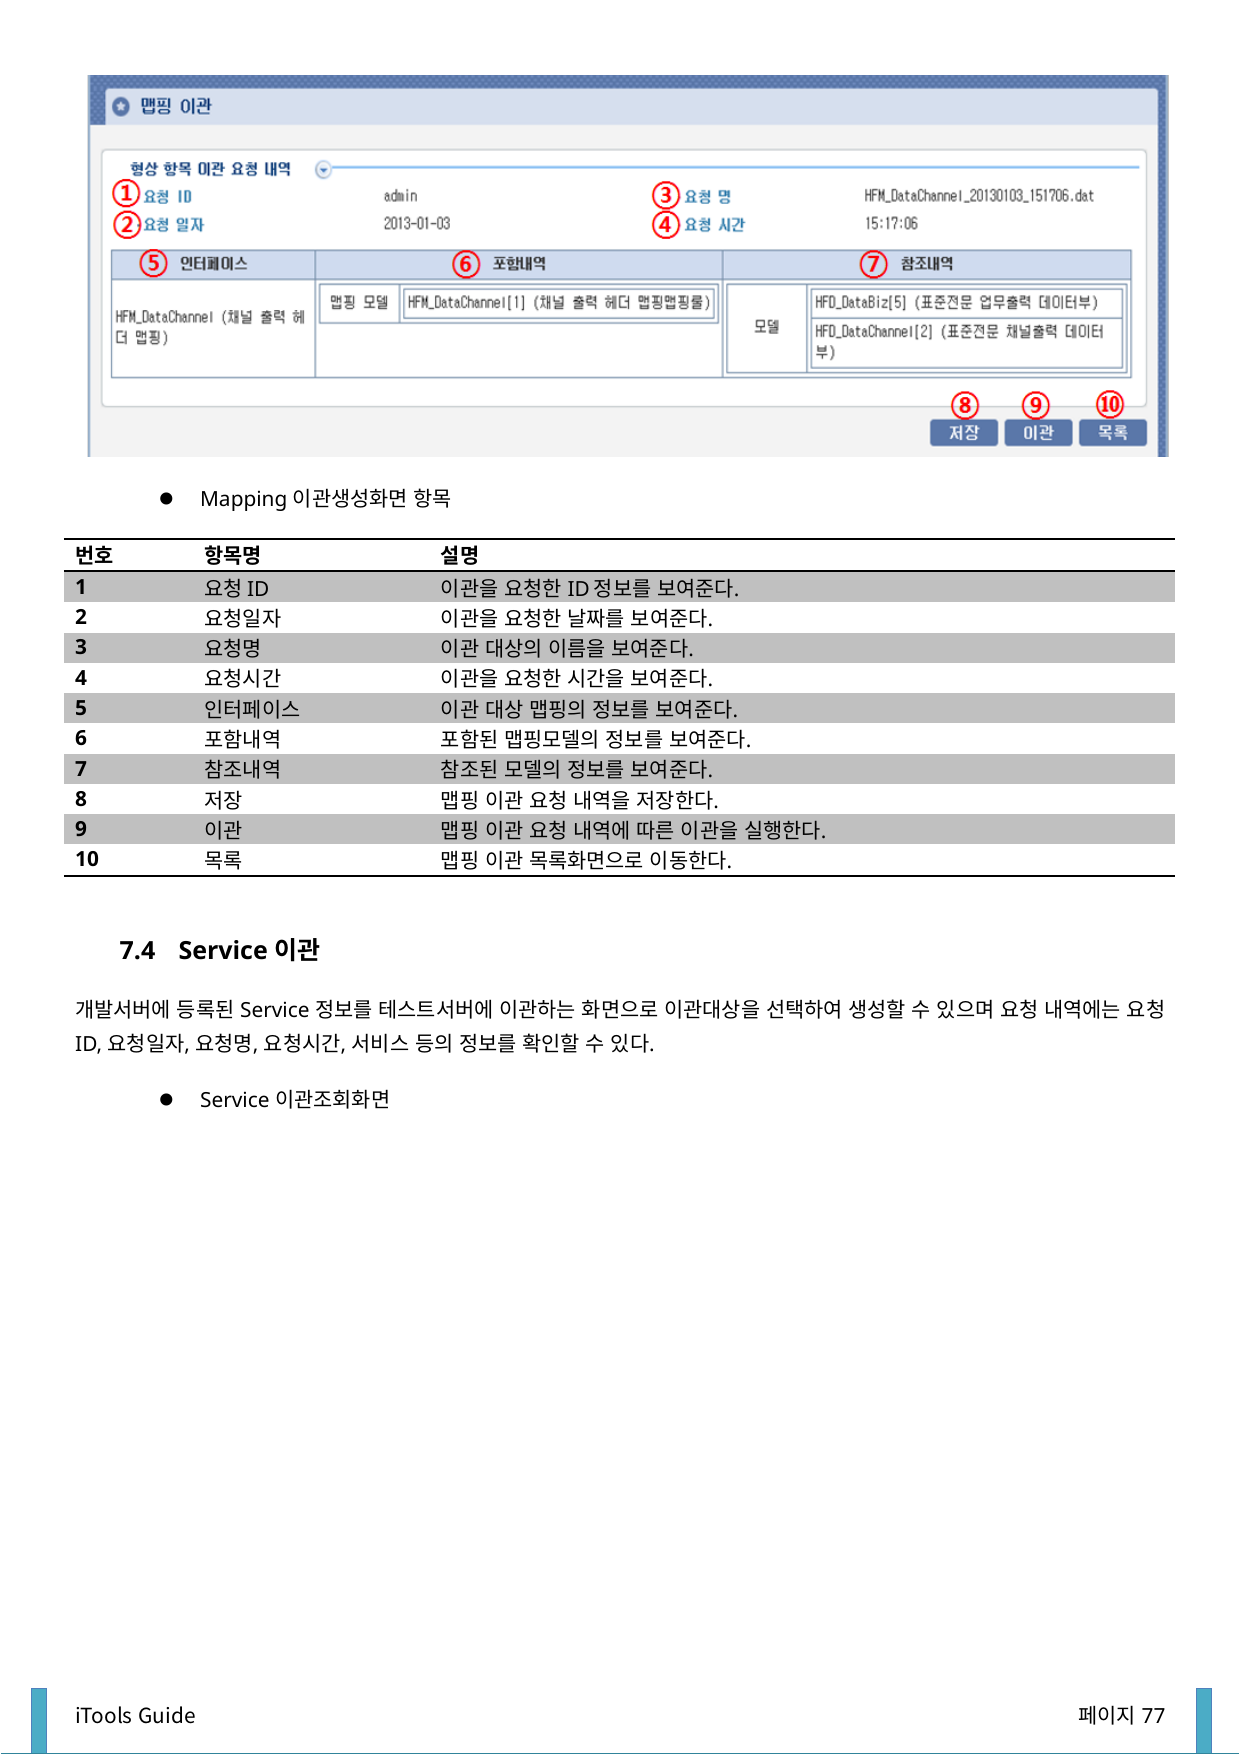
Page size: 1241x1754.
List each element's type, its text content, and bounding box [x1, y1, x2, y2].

table_header 설명 [429, 540, 1175, 570]
table_cell 저장 [193, 784, 429, 814]
table_cell 인터페이스 [193, 693, 429, 723]
table_cell 이관 대상 맵핑의 정보를 보여준다. [429, 693, 1175, 723]
table_cell 맵핑 이관 요청 내역을 저장한다. [429, 784, 1175, 814]
table_cell 이관 대상의 이름을 보여준다. [429, 633, 1175, 663]
table_cell 7 [64, 754, 193, 784]
table_cell 요청시간 [193, 663, 429, 693]
picture [87, 75, 1169, 457]
table_cell 요청명 [193, 633, 429, 663]
table_cell 3 [64, 633, 193, 663]
table_header 항목명 [193, 540, 429, 570]
table_cell 이관을 요청한 날짜를 보여준다. [429, 602, 1175, 632]
table_cell 이관을 요청한 ID정보를 보여준다. [429, 572, 1175, 602]
table_cell 1 [64, 572, 193, 602]
list Mapping 이관생성화면 항목 [158, 482, 1181, 512]
table_cell 2 [64, 602, 193, 632]
list Service 이관조회화면 [158, 1083, 1181, 1114]
table_cell 6 [64, 723, 193, 754]
table_cell 맵핑 이관 목록화면으로 이동한다. [429, 845, 1175, 875]
table_cell 목록 [193, 845, 429, 875]
table_cell 5 [64, 693, 193, 723]
text 개발서버에 등록된 Service 정보를 테스트서버에 이관하는 화면으로 이관대상을 선택하여 생성할 수 있으며 요청 내역에는 요청ID, 요청일자, 요청명, 요청시간, 서비스 등의 정보를 확인할 수 있다. [75, 993, 1181, 1058]
table_header 번호 [64, 540, 193, 570]
table_cell 참조내역 [193, 754, 429, 784]
table_cell 이관을 요청한 시간을 보여준다. [429, 663, 1175, 693]
table_cell 맵핑 이관 요청 내역에 따른 이관을 실행한다. [429, 814, 1175, 844]
subtitle Service 이관 [119, 930, 1181, 967]
table_cell 8 [64, 784, 193, 814]
table_cell 이관 [193, 814, 429, 844]
table_cell 9 [64, 814, 193, 844]
table_cell 포함내역 [193, 723, 429, 754]
table_cell 요청일자 [193, 602, 429, 632]
table_cell 요청ID [193, 572, 429, 602]
table_cell 참조된 모델의 정보를 보여준다. [429, 754, 1175, 784]
table_cell 포함된 맵핑모델의 정보를 보여준다. [429, 723, 1175, 754]
table_cell 10 [64, 845, 193, 875]
table_cell 4 [64, 663, 193, 693]
